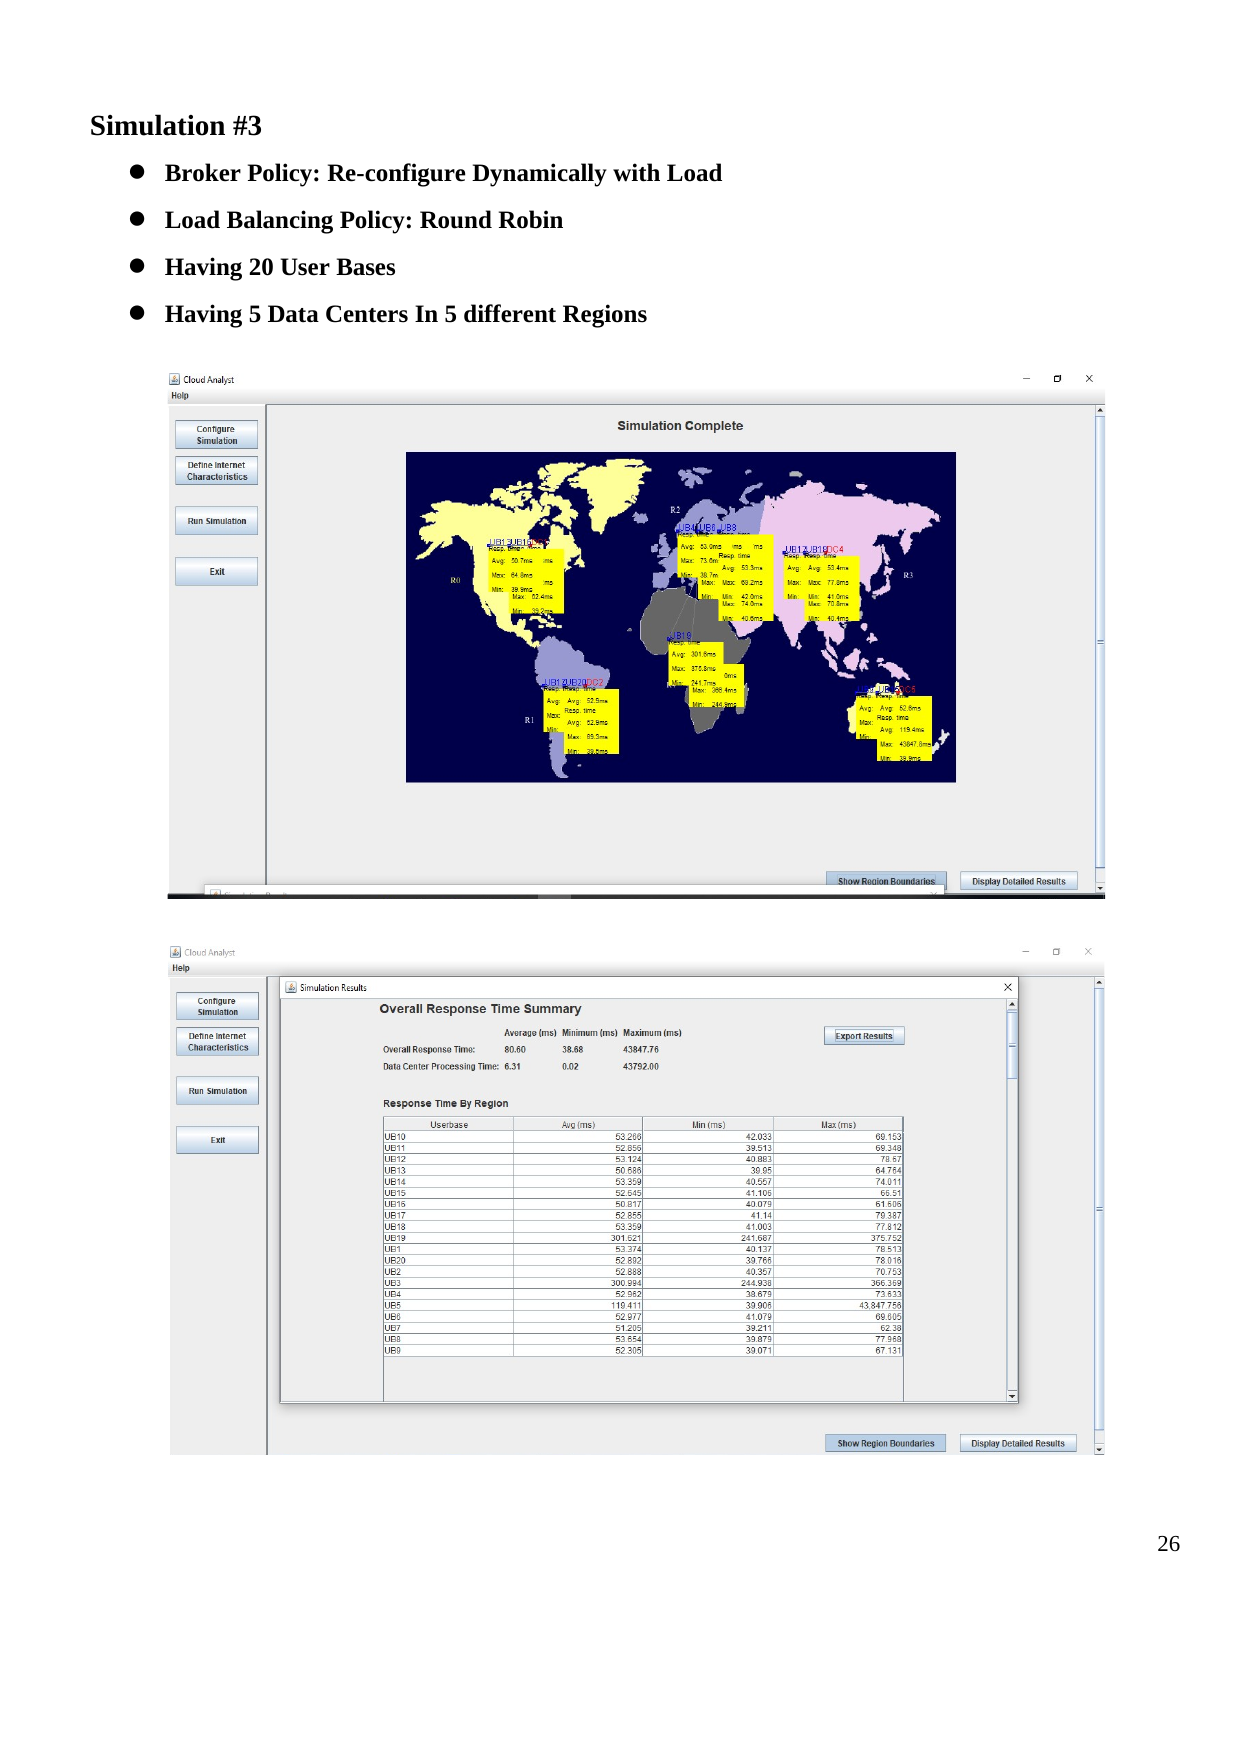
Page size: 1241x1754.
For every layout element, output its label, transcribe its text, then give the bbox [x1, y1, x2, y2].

list Having 20 User Bases [127, 244, 1180, 283]
subtitle Simulation #3 [89, 108, 1180, 142]
list Broker Policy: Re-configure Dynamically with Load [127, 151, 1180, 189]
picture [168, 946, 1105, 1455]
subtitle Load Balancing Policy: Round Robin [127, 197, 1180, 236]
subtitle Having 5 Data Centers In 5 different Regions [127, 291, 1180, 330]
picture [167, 373, 1105, 899]
